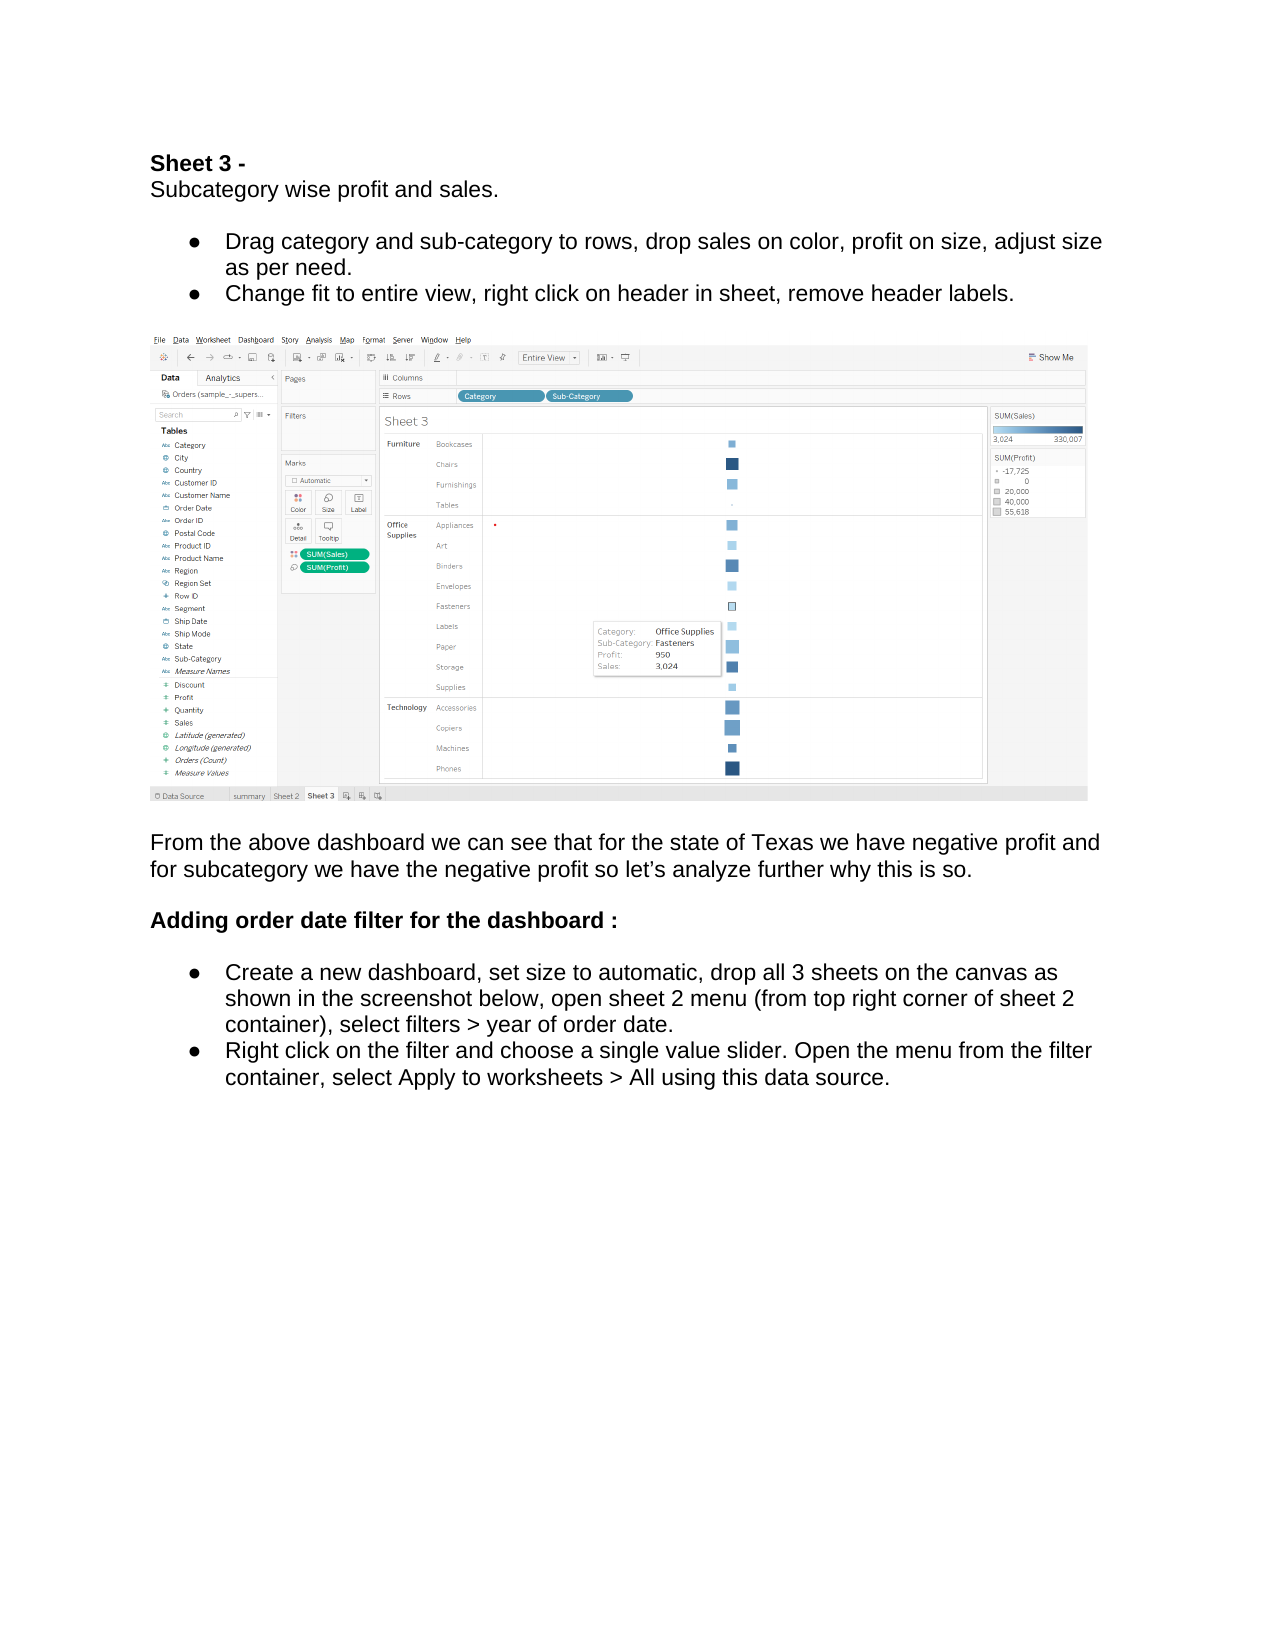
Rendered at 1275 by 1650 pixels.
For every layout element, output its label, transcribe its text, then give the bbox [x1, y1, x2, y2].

list Create a new dashboard, set size to automatic, drop all 3 sheets on the canvas as shown in the screenshot below, open sheet 2 menu (from top right corner of sheet 2 container), select filters > year of order date. [187, 958, 1125, 1037]
list Change fit to entire view, right click on header in sheet, remove header labels. [187, 280, 1125, 307]
text Sheet 3 - Subcategory wise profit and sales. [150, 150, 1125, 203]
picture [150, 331, 1088, 801]
list Right click on the filter and choose a single value slider. Open the menu from the filter container, select Apply to worksheets > All using this data source. [187, 1037, 1125, 1090]
text From the above dashboard we can see that for the state of Texas we have negative profit and for subcategory we have the negative profit so let’s analyze further why this is so. [150, 829, 1125, 882]
list Drag category and sub-category to rows, drop sales on color, profit on size, adjust size as per need. [187, 228, 1125, 280]
text Adding order date filter for the dashboard : [150, 907, 1125, 933]
